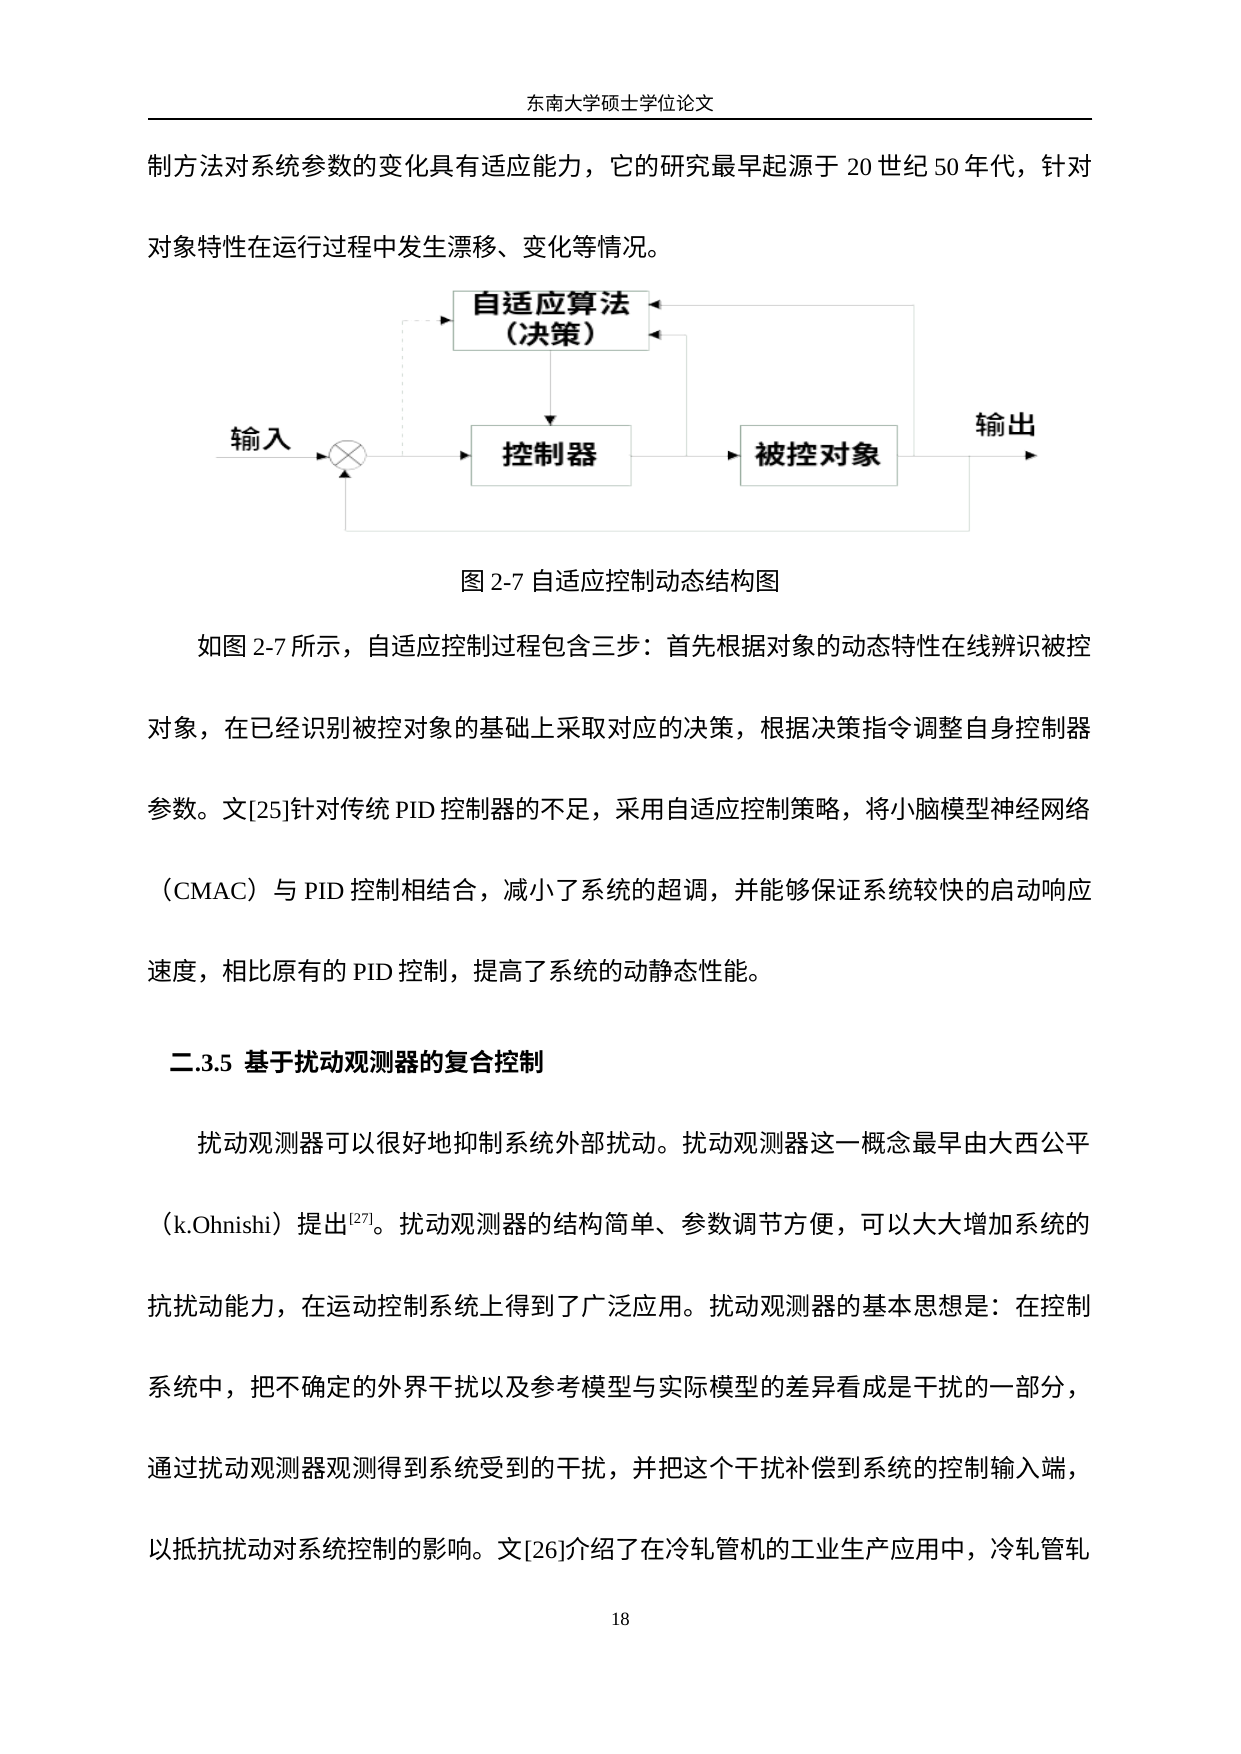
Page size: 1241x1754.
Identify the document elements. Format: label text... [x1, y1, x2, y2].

text 图2-7 自适应控制动态结构图 [148, 547, 1092, 612]
subtitle 基于扰动观测器的复合控制 [169, 1028, 1071, 1093]
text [148, 132, 1092, 278]
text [148, 1109, 1092, 1580]
text 如图2-7所示，自适应控制过程包含三步：首先根据对象的动态特性在线辨识被控对象，在已经识别被控对象的基础上采取对应的决策，根据决策指令调整自身控制器参数。文[25]针对传统PID控制器的不足，采用自适应控制策略，将小脑模型神经网络（CMAC）与PID控制相结合，减小了系统的超调，并能够保证系统较快的启动响应速度，相比原有的PID控制，提高了系统的动静态性能。 [148, 612, 1092, 1002]
